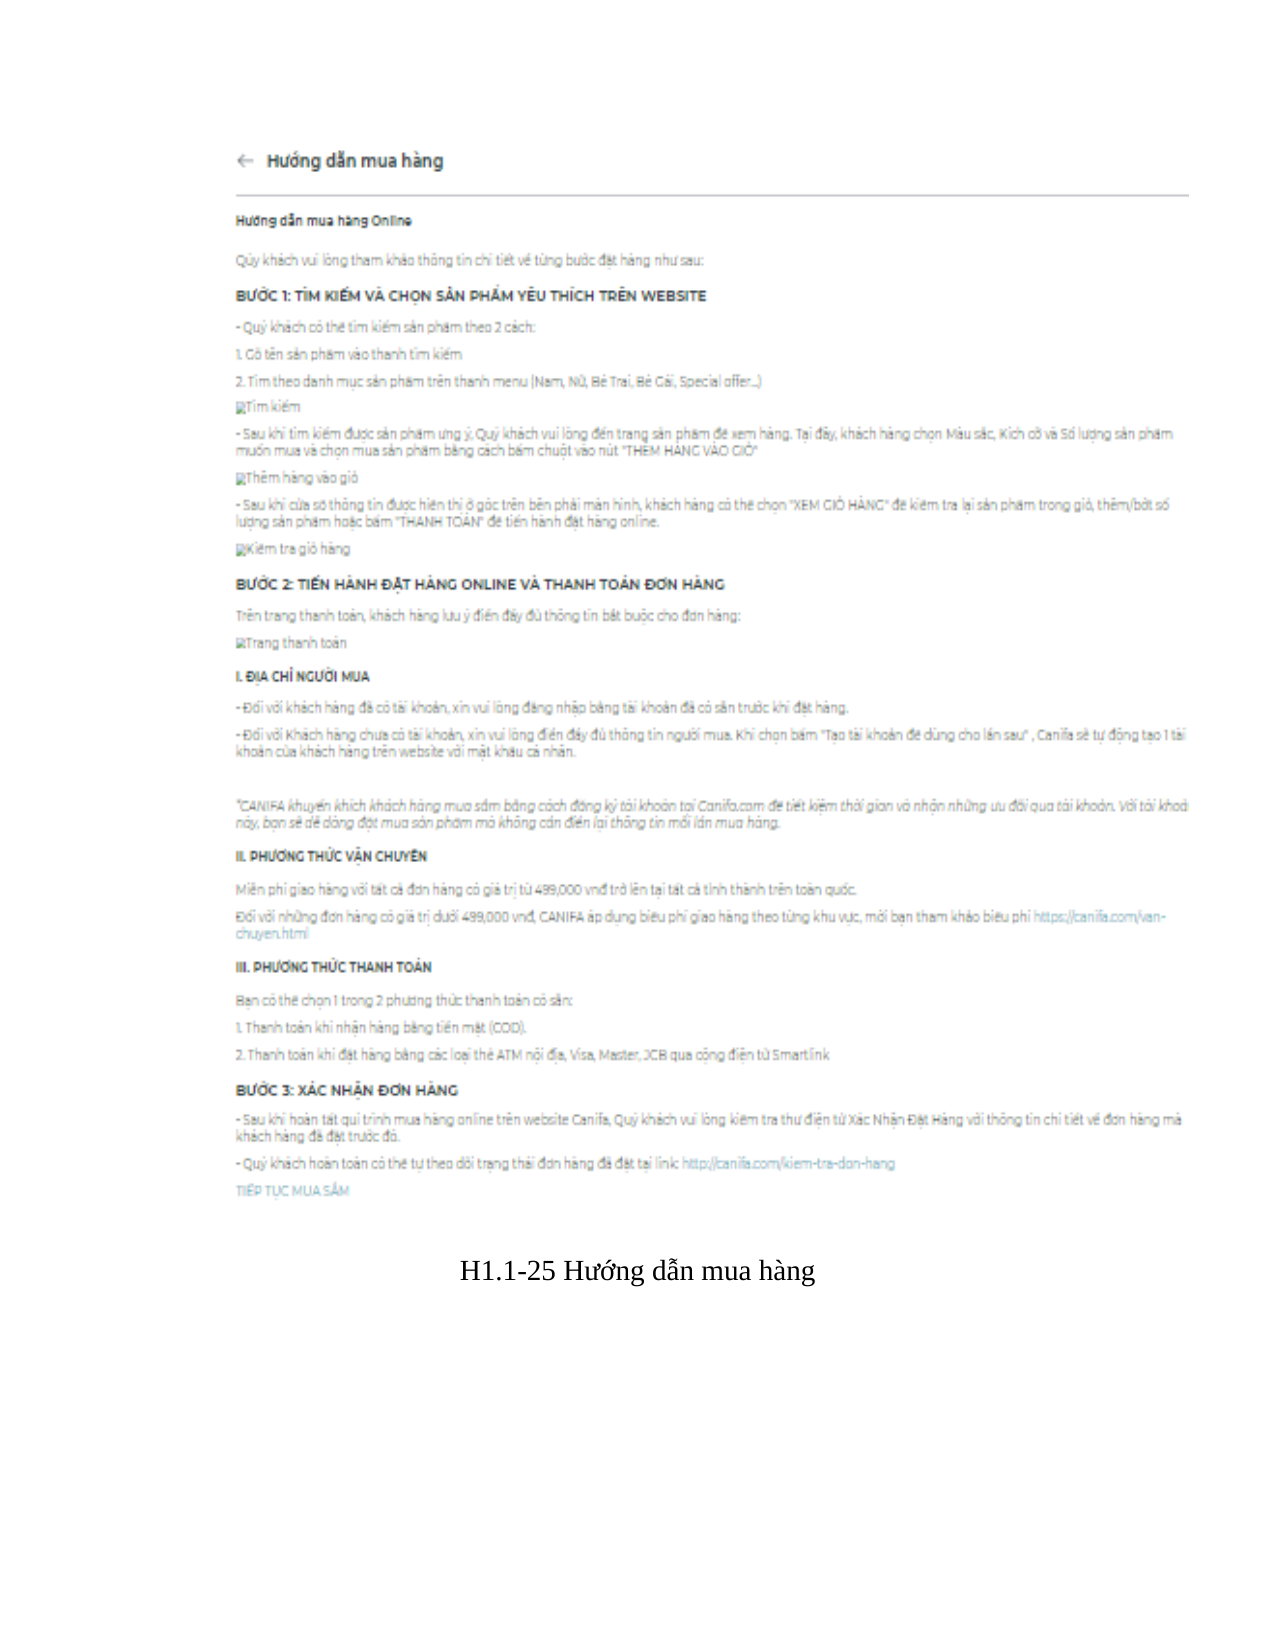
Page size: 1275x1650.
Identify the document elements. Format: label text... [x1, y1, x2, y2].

text H1.1-25 Hướng dẫn mua hàng [150, 1253, 1125, 1286]
picture [225, 150, 1189, 1207]
